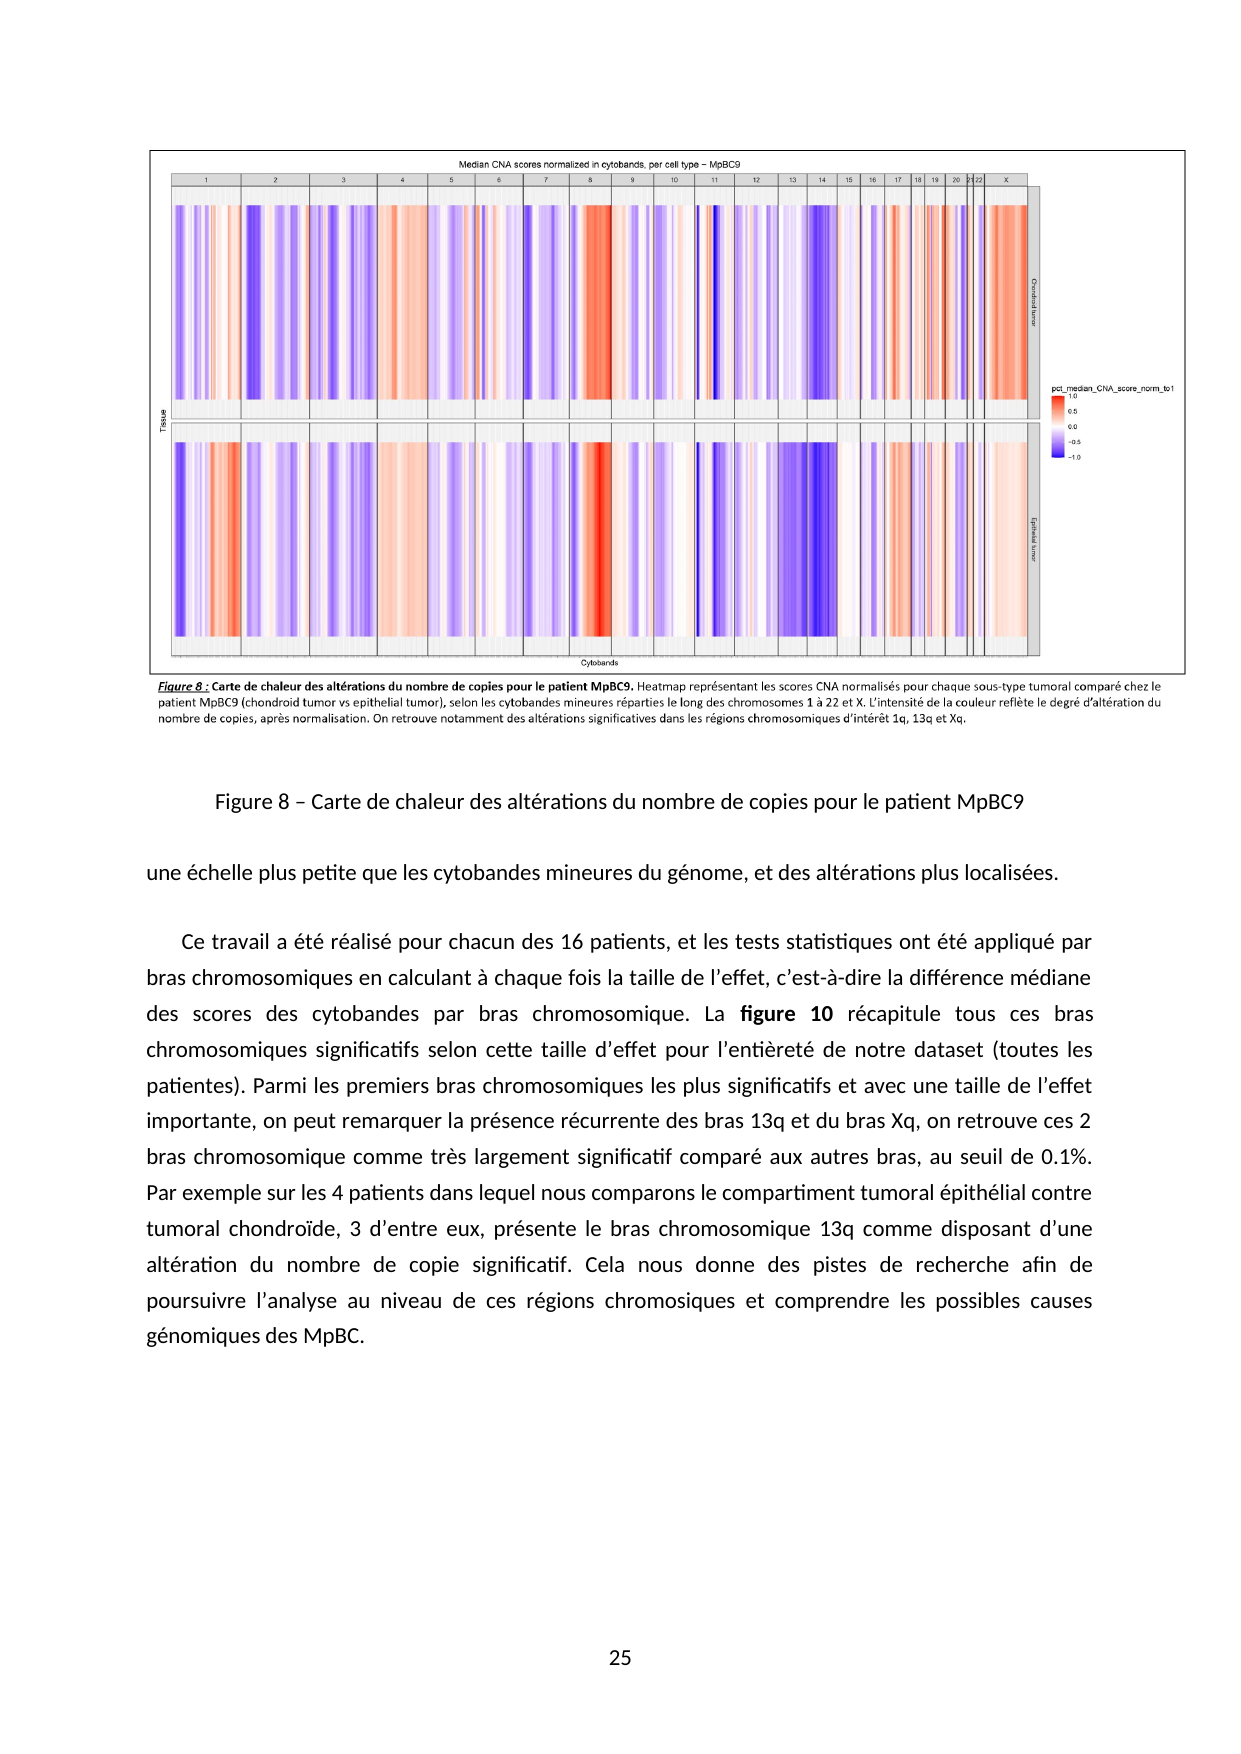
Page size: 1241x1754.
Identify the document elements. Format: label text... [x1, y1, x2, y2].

text Figure 8 – Carte de chaleur des altérations du nombre de copies pour le patient MpBC9 [148, 787, 1093, 815]
picture [147, 147, 1187, 727]
text Ce travail a été réalisé pour chacun des 16 patients, et les tests statistiques ont été appliqué par bras chromosomiques en calculant à chaque fois la taille de l’effet, c’est-à-dire la différence médiane des scores des cytobandes par bras chromosomique. La figure 10 récapitule tous ces bras chromosomiques significatifs selon cette taille d’effet pour l’entièreté de notre dataset (toutes les patientes). Parmi les premiers bras chromosomiques les plus significatifs et avec une taille de l’effet importante, on peut remarquer la présence récurrente des bras 13q et du bras Xq, on retrouve ces 2 bras chromosomique comme très largement significatif comparé aux autres bras, au seuil de 0.1%. Par exemple sur les 4 patients dans lequel nous comparons le compartiment tumoral épithélial contre tumoral chondroïde, 3 d’entre eux, présente le bras chromosomique 13q comme disposant d’une altération du nombre de copie significatif. Cela nous donne des pistes de recherche afin de poursuivre l’analyse au niveau de ces régions chromosiques et comprendre les possibles causes génomiques des MpBC. [146, 927, 1094, 1350]
text une échelle plus petite que les cytobandes mineures du génome, et des altérations plus localisées. [146, 858, 1094, 886]
